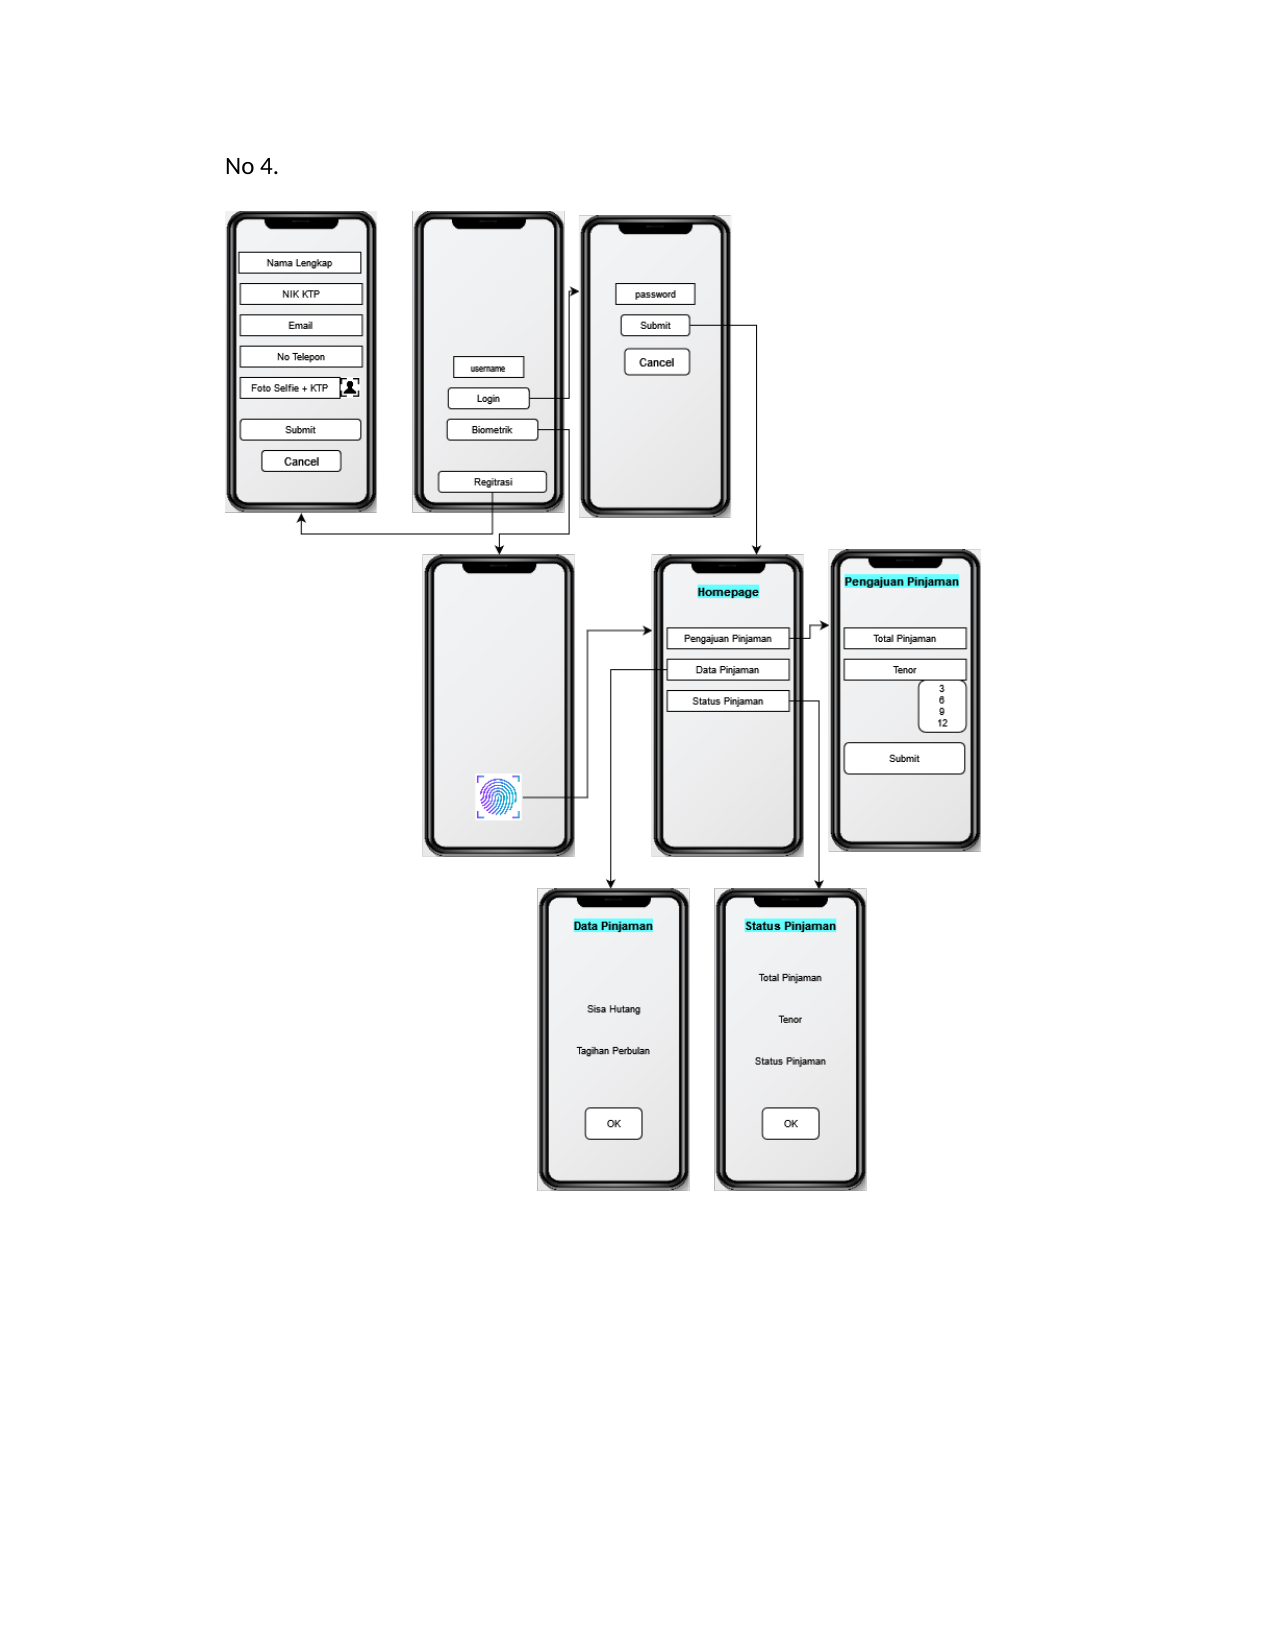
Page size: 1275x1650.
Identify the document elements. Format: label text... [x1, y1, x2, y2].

list No 4. [225, 150, 1125, 181]
picture [225, 211, 982, 1193]
